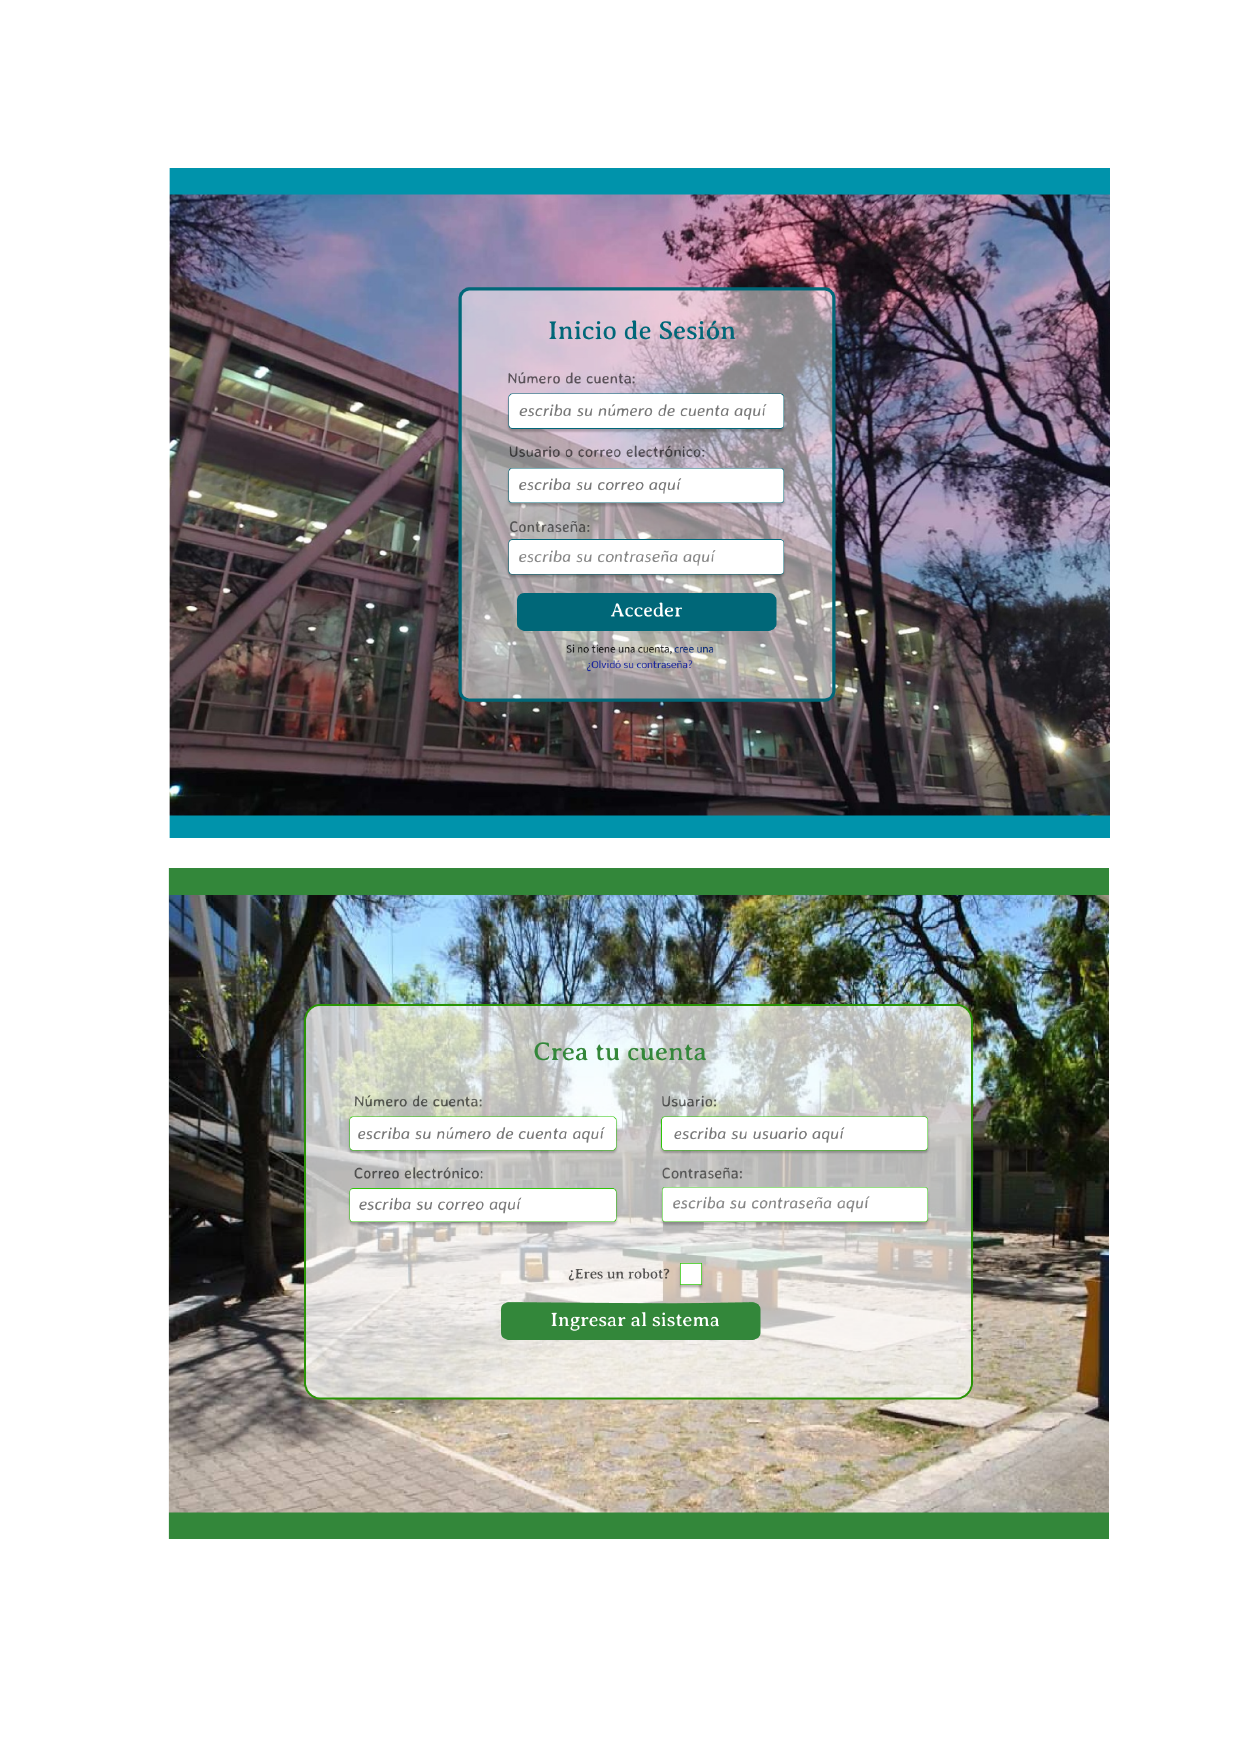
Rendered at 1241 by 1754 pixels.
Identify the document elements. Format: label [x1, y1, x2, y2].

picture [169, 168, 1110, 838]
picture [168, 868, 1109, 1539]
